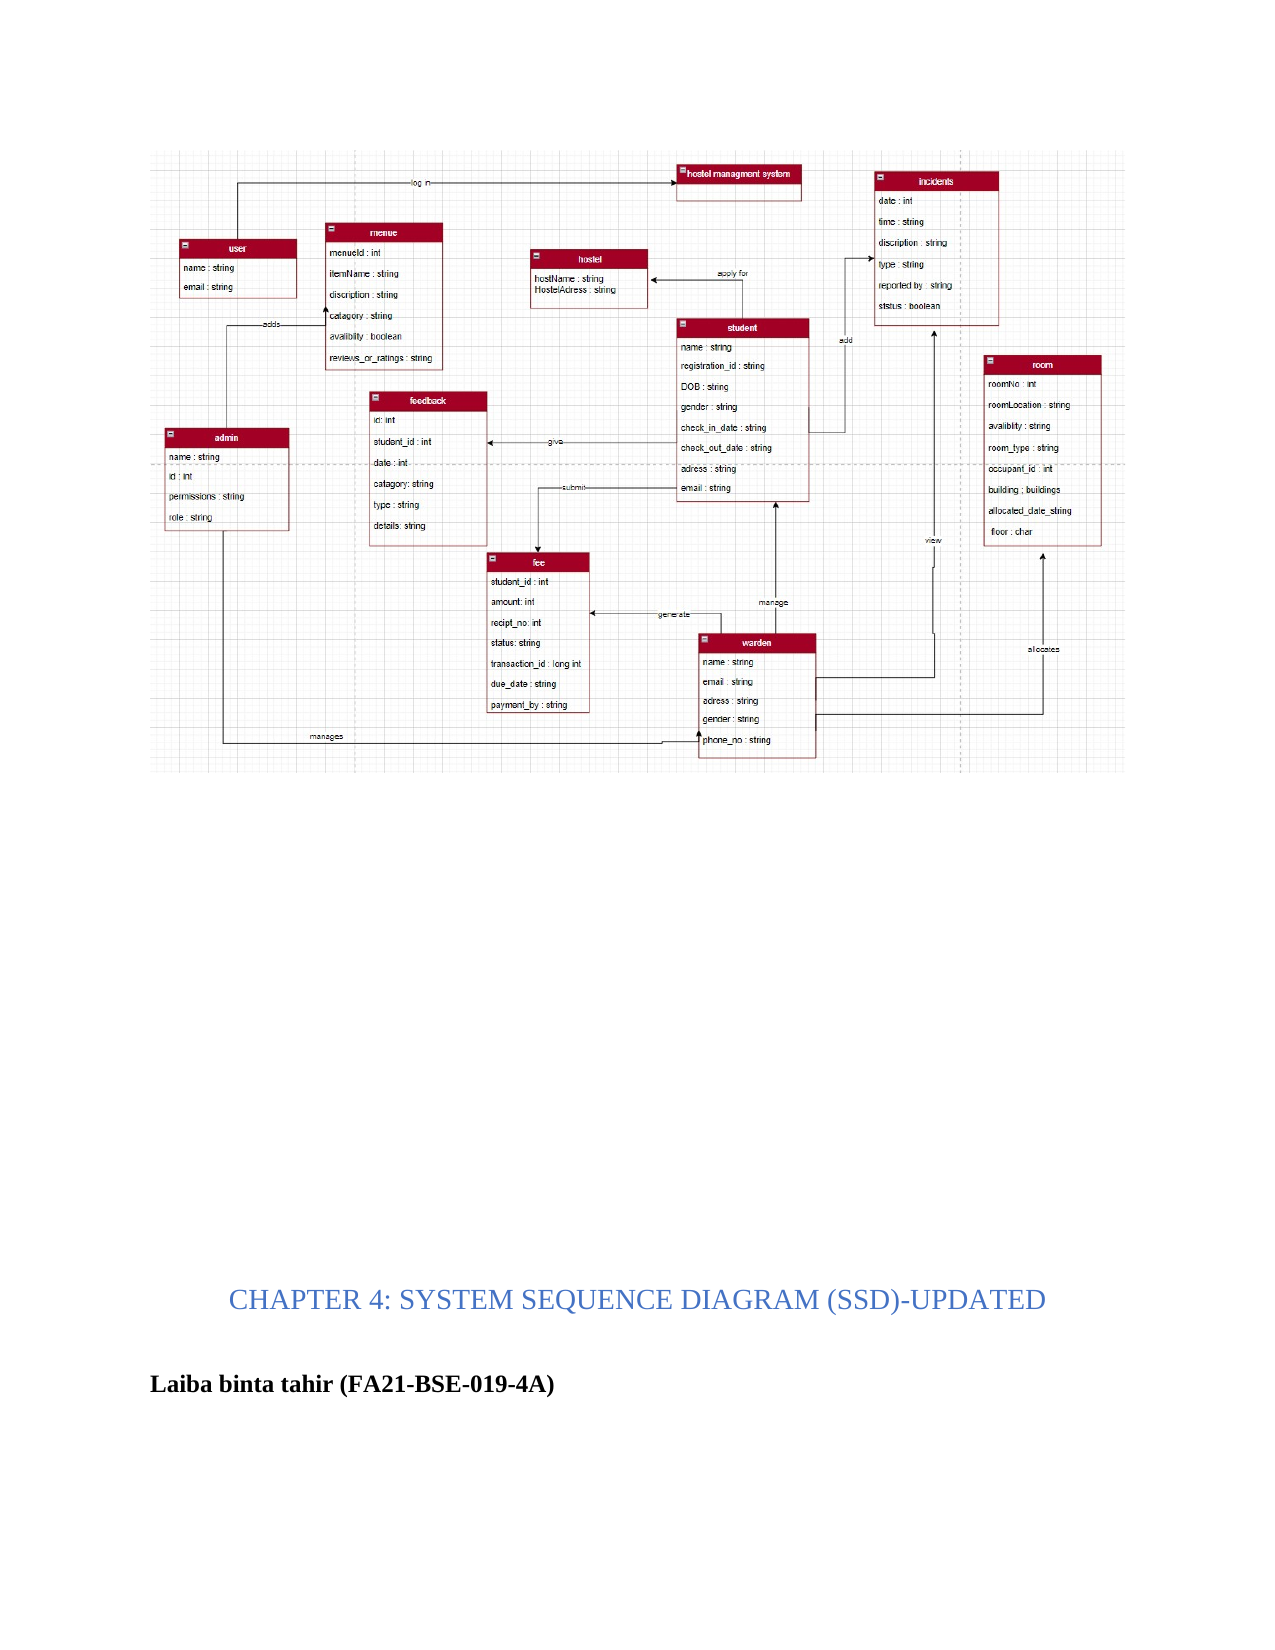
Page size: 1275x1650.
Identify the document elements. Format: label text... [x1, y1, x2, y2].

picture [150, 150, 1125, 773]
subtitle CHAPTER 4: SYSTEM SEQUENCE DIAGRAM (SSD)-UPDATED [150, 1282, 1125, 1316]
subtitle Laiba binta tahir (FA21-BSE-019-4A) [150, 1369, 1125, 1397]
